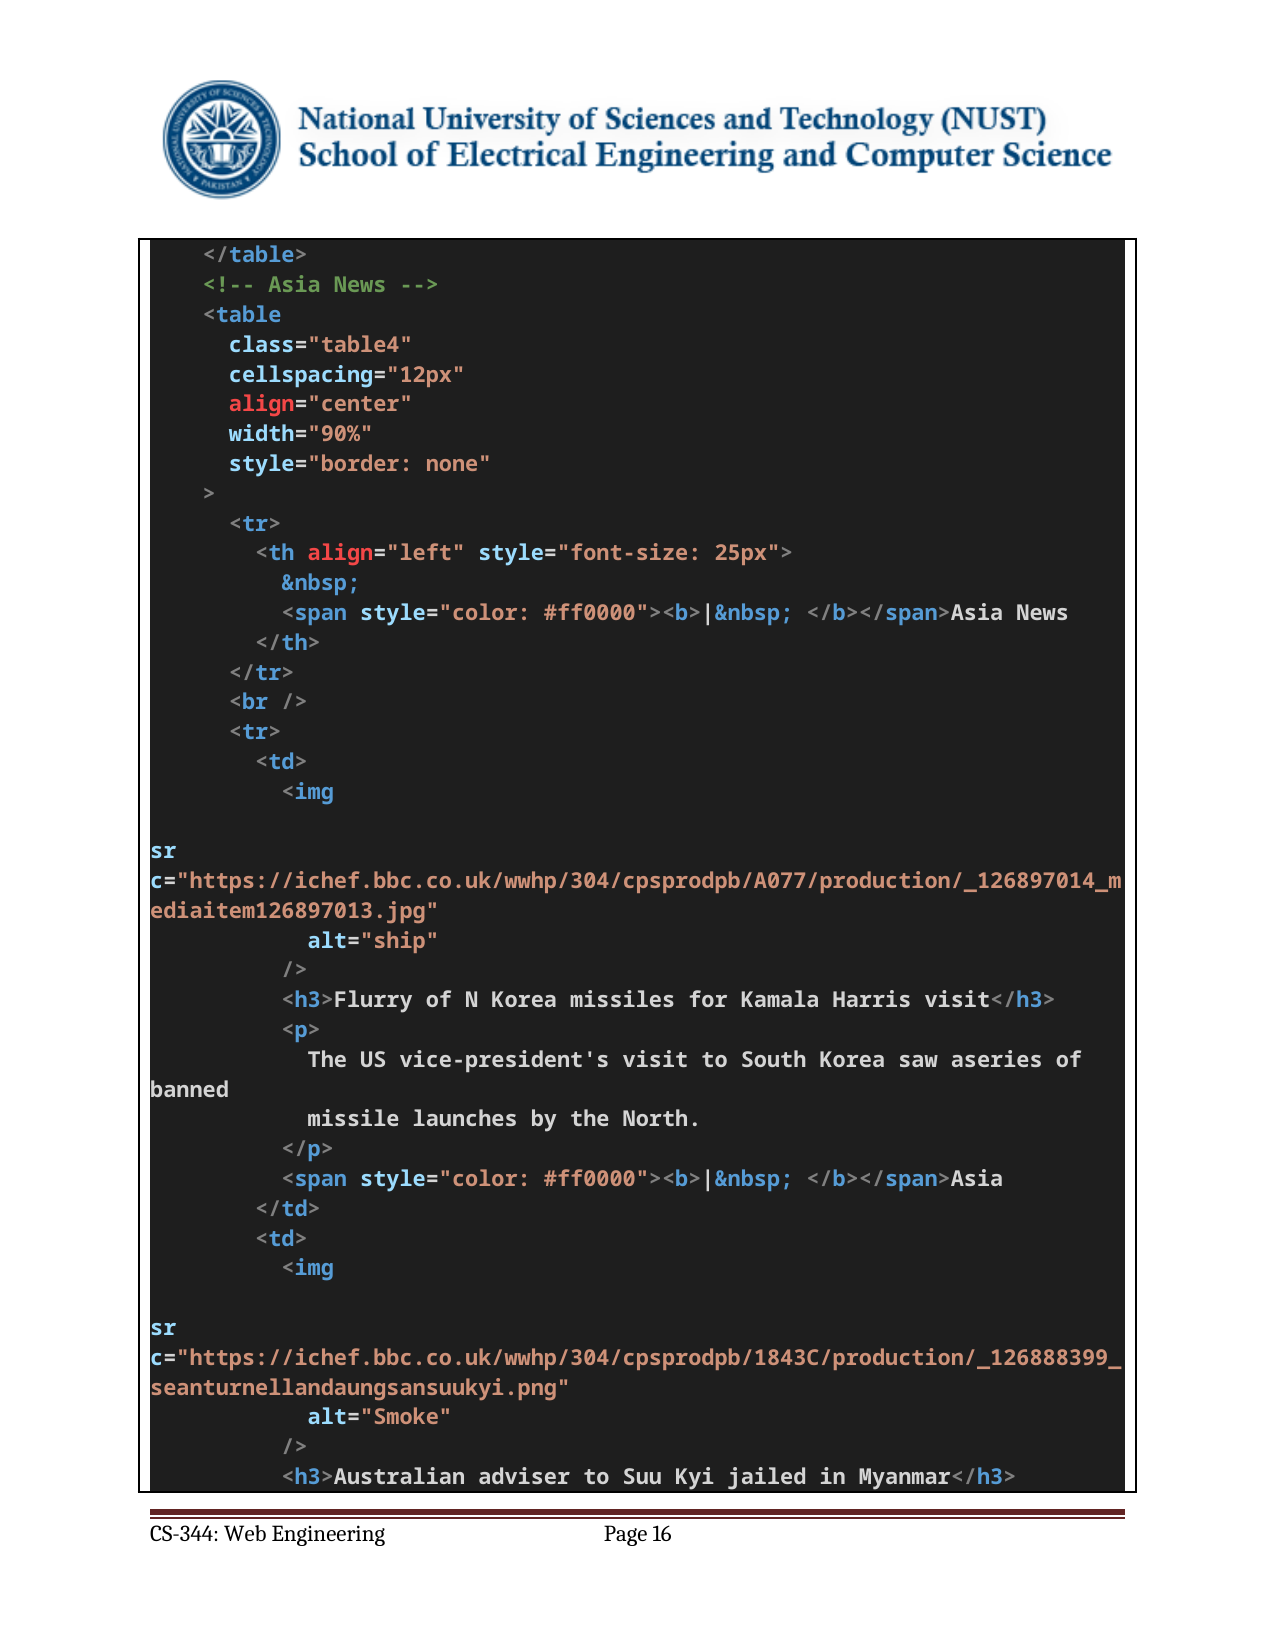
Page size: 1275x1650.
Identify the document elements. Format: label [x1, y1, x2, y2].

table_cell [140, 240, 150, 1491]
picture [150, 75, 1125, 210]
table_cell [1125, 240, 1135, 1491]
